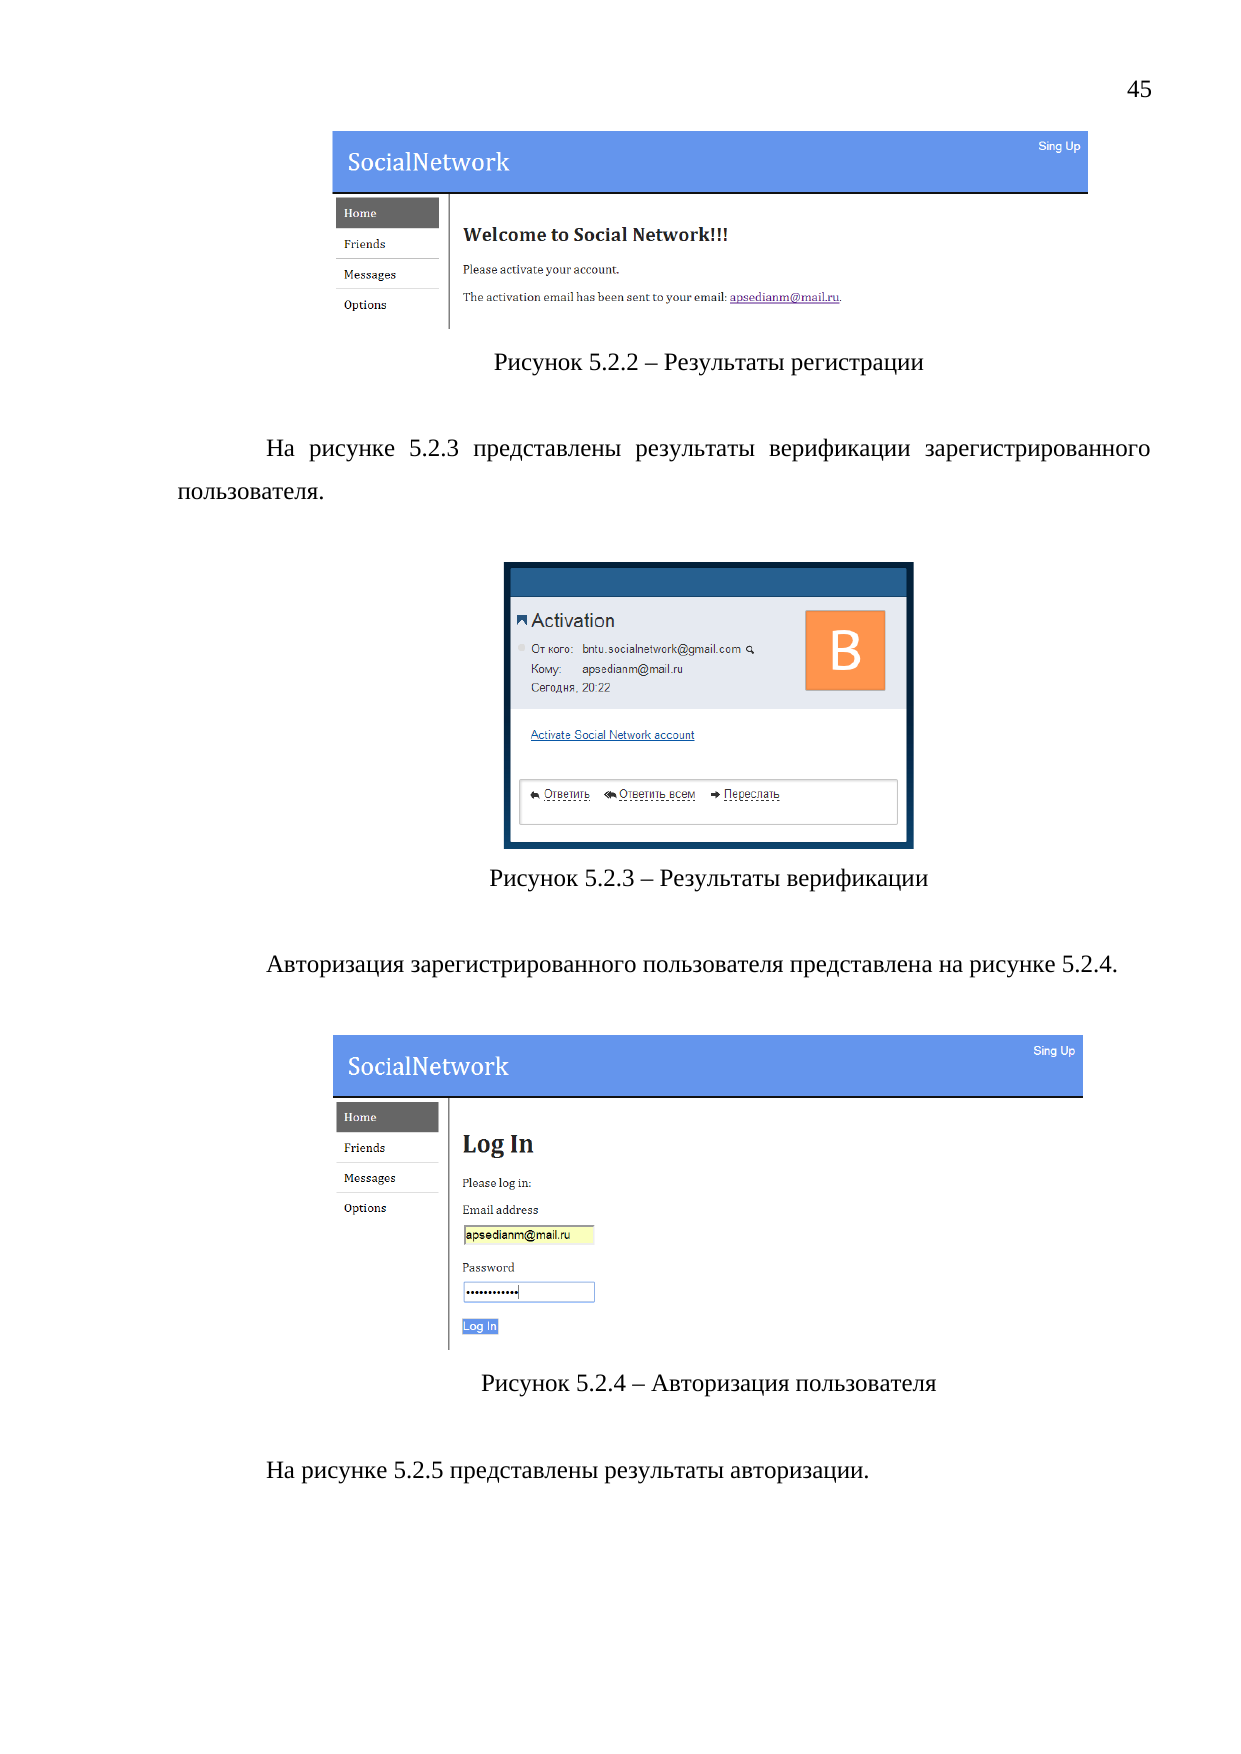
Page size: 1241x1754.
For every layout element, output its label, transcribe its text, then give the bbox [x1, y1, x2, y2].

picture [329, 131, 1089, 333]
picture [328, 1035, 1090, 1355]
text Рисунок 5.2.4 – Авторизация пользователя [177, 1368, 1152, 1397]
text Рисунок 5.2.3 – Результаты верификации [177, 863, 1152, 892]
text Авторизация зарегистрированного пользователя представлена на рисунке 5.2.4. [177, 949, 1152, 978]
text Рисунок 5.2.2 – Результаты регистрации [177, 347, 1152, 376]
picture [503, 562, 914, 849]
text На рисунке 5.2.3 представлены результаты верификации зарегистрированного пользователя. [177, 433, 1152, 505]
text На рисунке 5.2.5 представлены результаты авторизации. [177, 1455, 1152, 1483]
